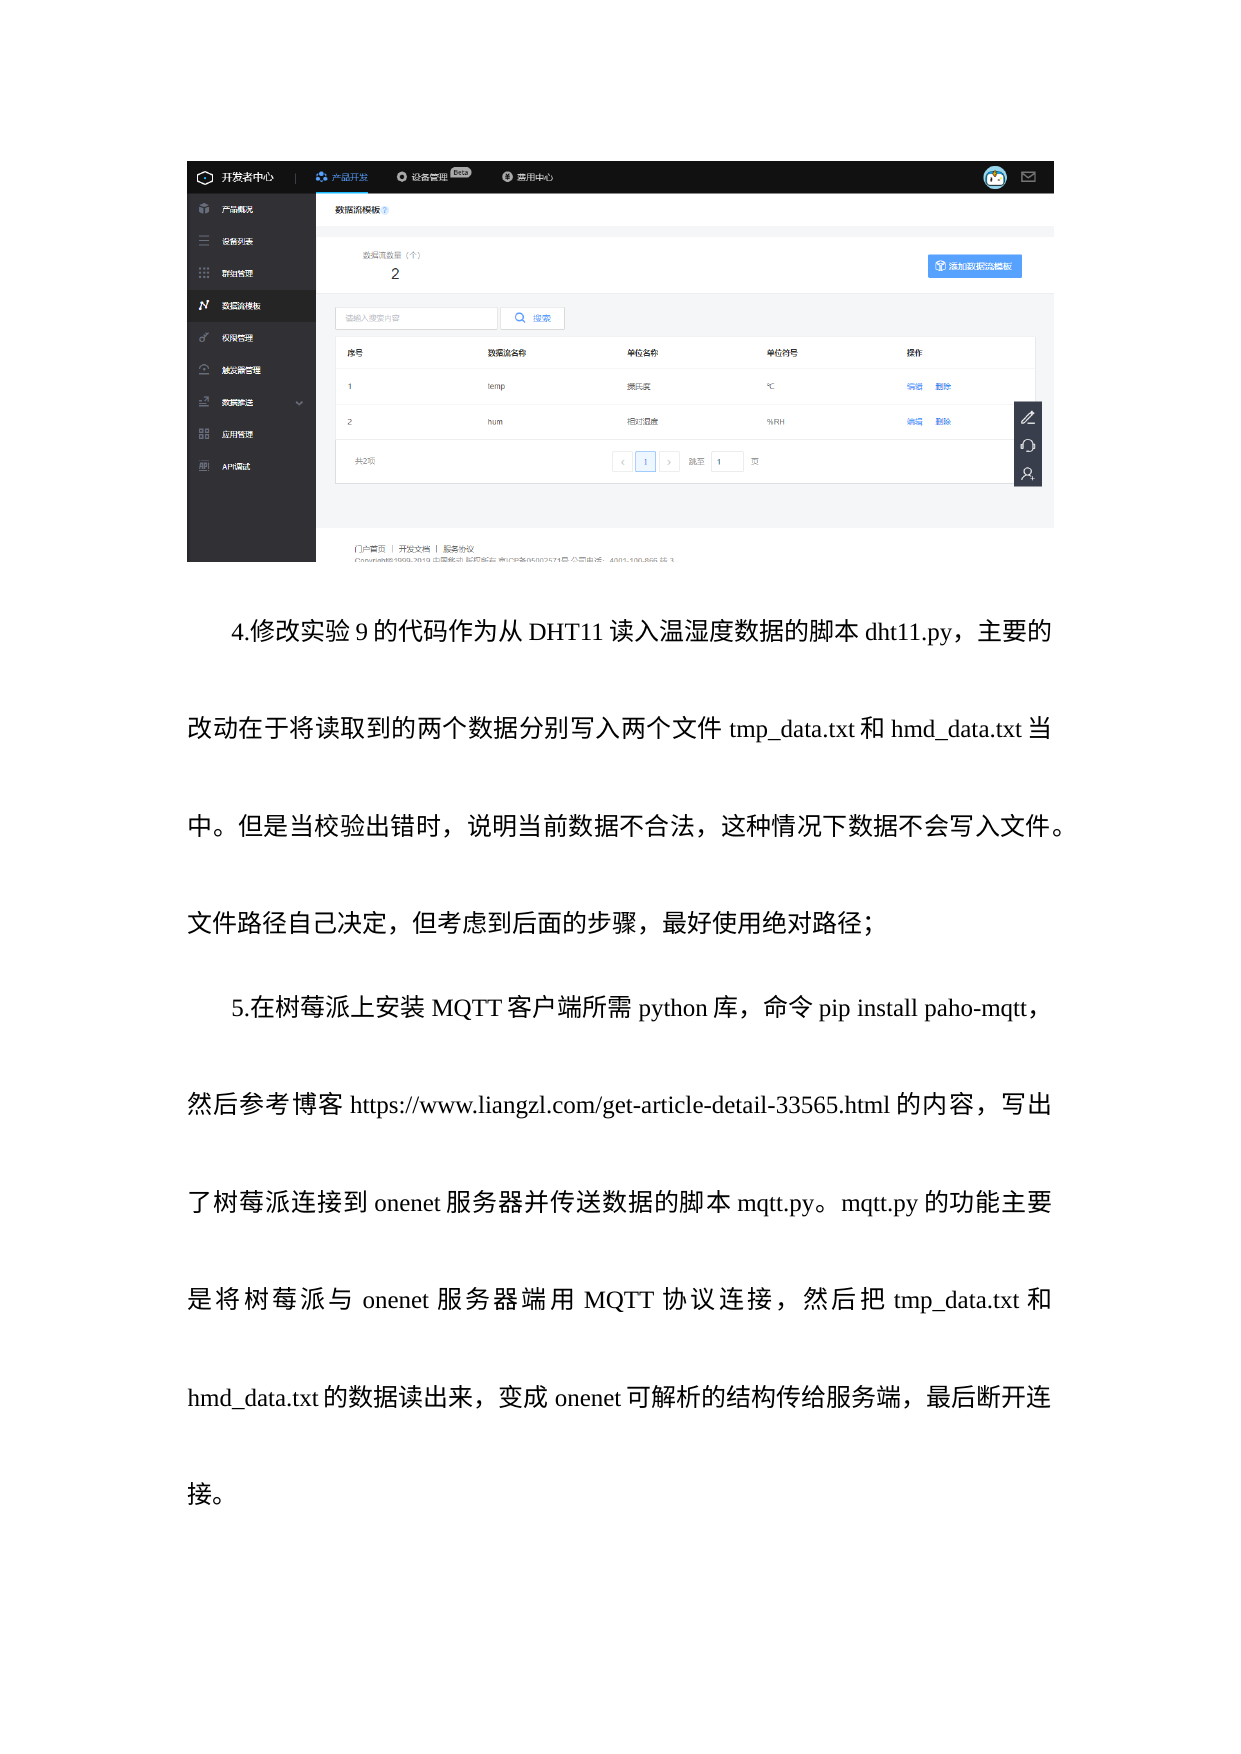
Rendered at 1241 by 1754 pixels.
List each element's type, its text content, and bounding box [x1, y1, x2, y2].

text 4.修改实验9的代码作为从DHT11读入温湿度数据的脚本dht11.py，主要的改动在于将读取到的两个数据分别写入两个文件tmp_data.txt和hmd_data.txt当中。但是当校验出错时，说明当前数据不合法，这种情况下数据不会写入文件。文件路径自己决定，但考虑到后面的步骤，最好使用绝对路径； [187, 597, 1053, 954]
text 5.在树莓派上安装MQTT客户端所需python库，命令pip install paho-mqtt，然后参考博客https://www.liangzl.com/get-article-detail-33565.html的内容，写出了树莓派连接到onenet服务器并传送数据的脚本mqtt.py。mqtt.py的功能主要是将树莓派与onenet服务器端用MQTT协议连接，然后把tmp_data.txt和hmd_data.txt的数据读出来，变成onenet可解析的结构传给服务端，最后断开连接。 [187, 973, 1053, 1525]
picture [187, 161, 1054, 562]
